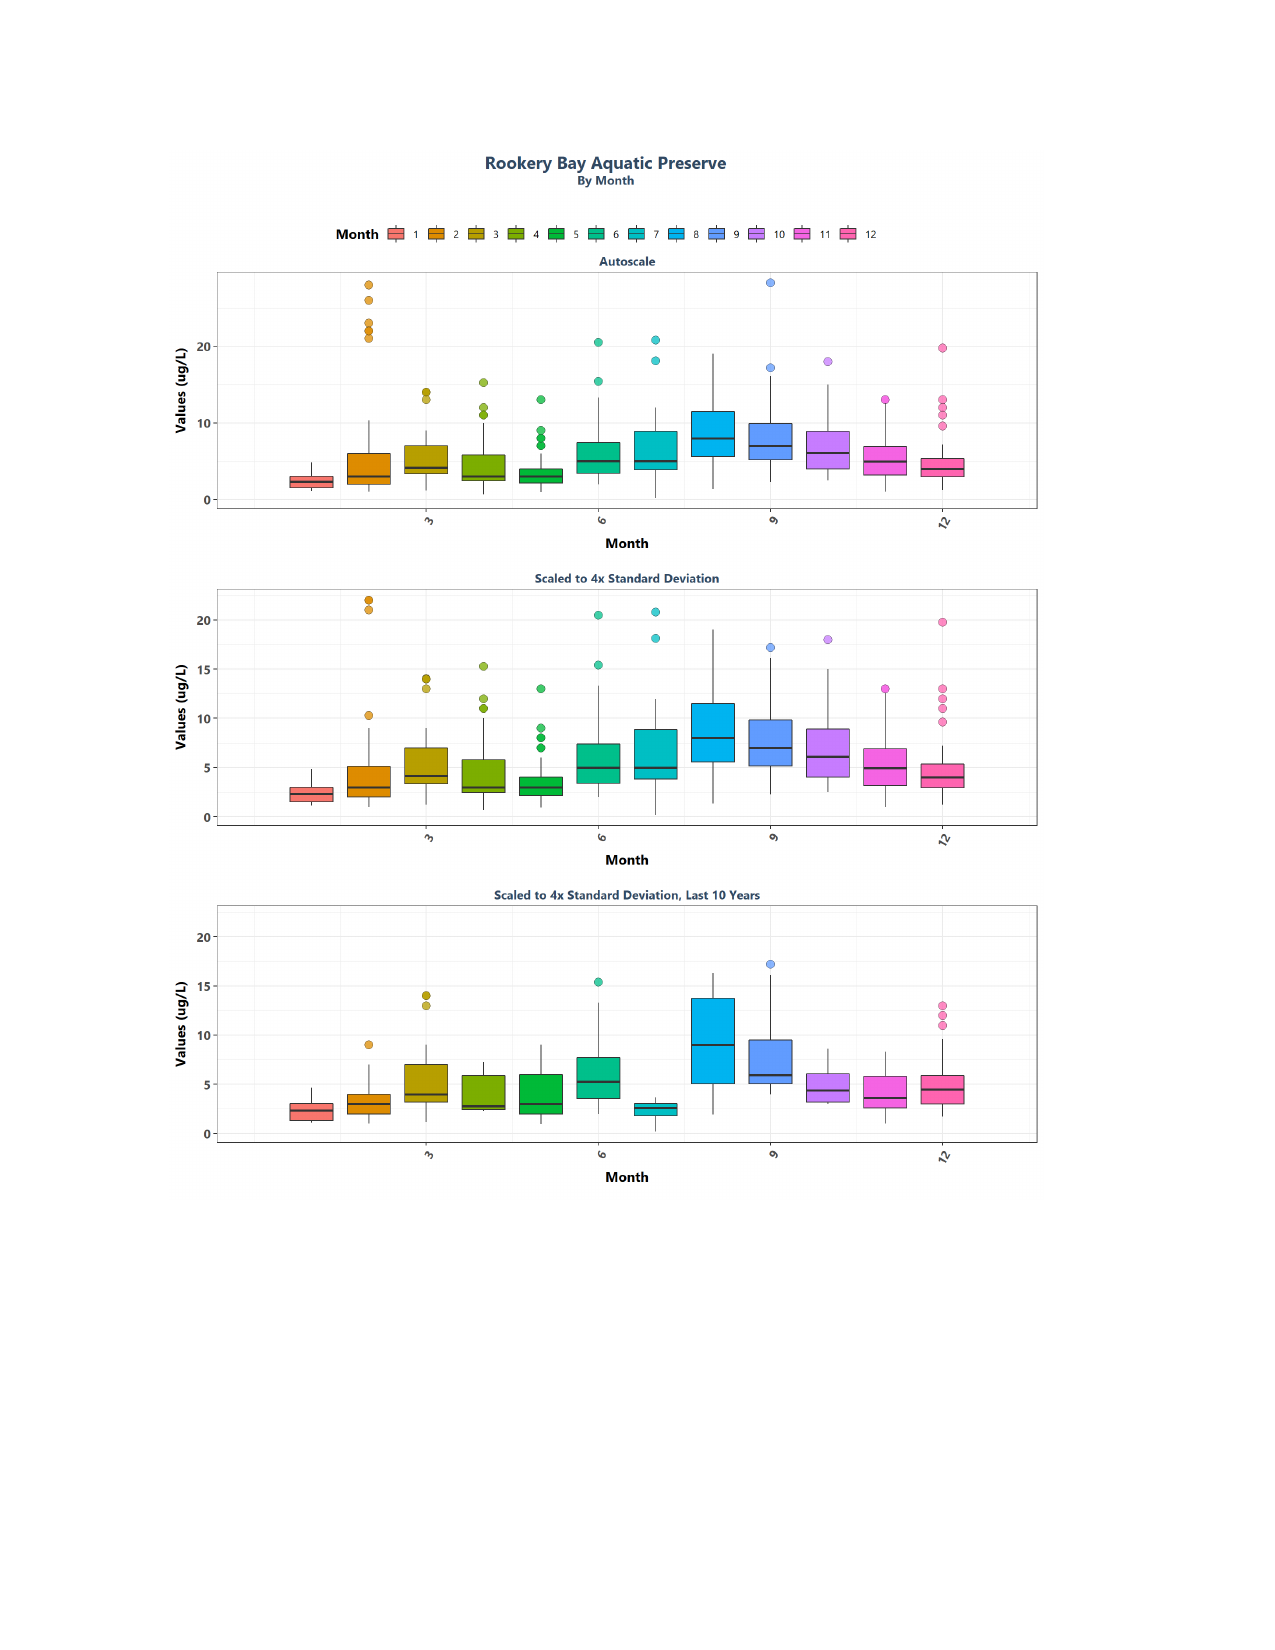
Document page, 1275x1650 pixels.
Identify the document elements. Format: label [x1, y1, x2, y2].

picture [168, 150, 1044, 1200]
